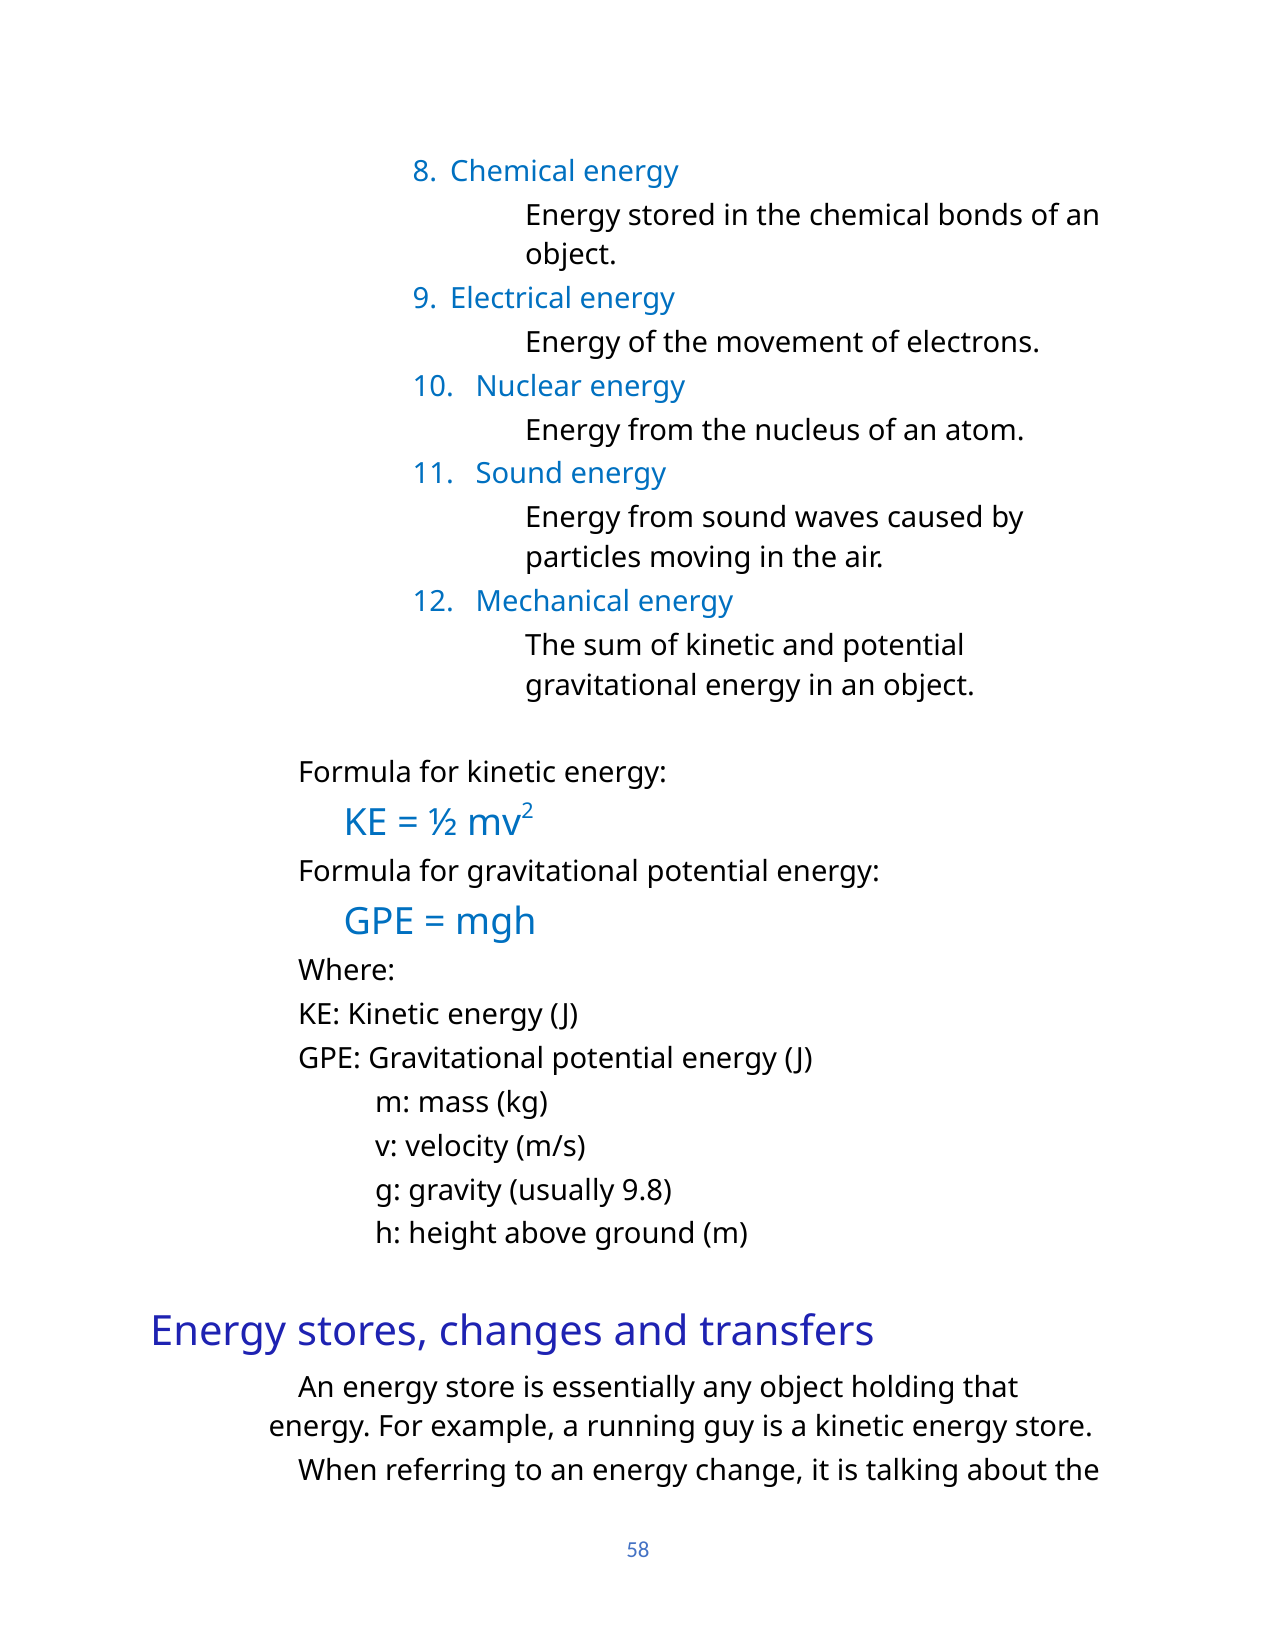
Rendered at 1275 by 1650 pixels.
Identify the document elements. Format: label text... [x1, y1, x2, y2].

text v: velocity (m/s) [375, 1125, 1125, 1165]
text Energy stored in the chemical bonds of an object. [525, 194, 1125, 273]
text An energy store is essentially any object holding that energy. For example, a running guy is a kinetic energy store. [268, 1366, 1125, 1445]
list Electrical energy [412, 277, 1125, 317]
text Energy of the movement of electrons. [525, 321, 1125, 361]
text g: gravity (usually 9.8) [375, 1169, 1125, 1208]
text Energy from sound waves caused by particles moving in the air. [525, 497, 1125, 576]
text Formula for kinetic energy: [268, 751, 1125, 791]
text m: mass (kg) [375, 1081, 1125, 1121]
list Chemical energy [412, 150, 1125, 190]
text GPE: Gravitational potential energy (J) [268, 1037, 1125, 1077]
list Mechanical energy [412, 580, 1125, 620]
text h: height above ground (m) [375, 1213, 1125, 1252]
text KE: Kinetic energy (J) [268, 993, 1125, 1033]
text KE = ½ mv2 [268, 795, 1125, 846]
list Nuclear energy [412, 365, 1125, 405]
text Where: [268, 949, 1125, 989]
text Formula for gravitational potential energy: [268, 851, 1125, 890]
text The sum of kinetic and potential gravitational energy in an object. [525, 624, 1125, 703]
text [268, 1449, 1125, 1489]
text Energy from the nucleus of an atom. [525, 409, 1125, 449]
list Sound energy [412, 453, 1125, 492]
text GPE = mgh [268, 894, 1125, 945]
subtitle Energy stores, changes and transfers [150, 1300, 1125, 1357]
